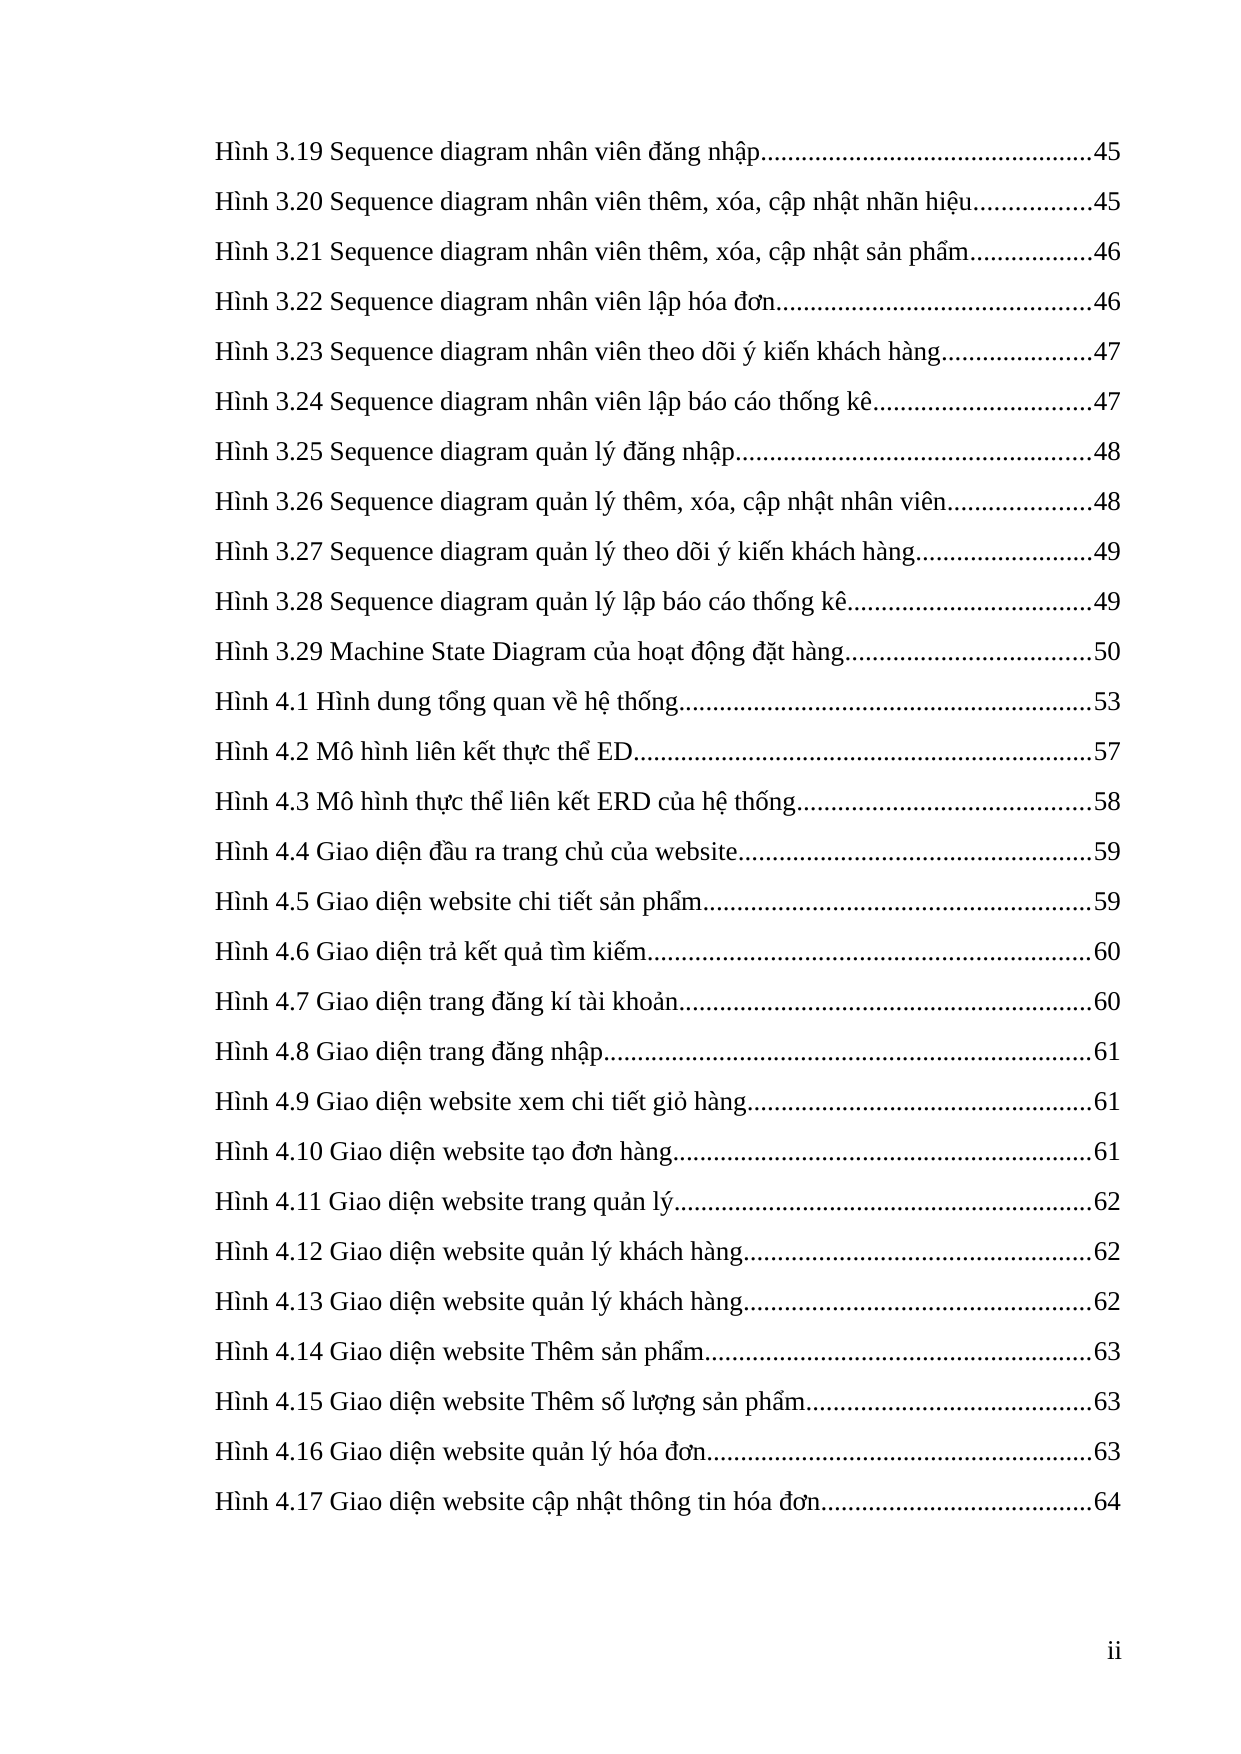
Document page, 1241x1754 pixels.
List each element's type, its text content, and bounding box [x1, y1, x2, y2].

text Hình 3.24 Sequence diagram nhân viên lập báo cáo thống kê 47 [177, 382, 1122, 419]
text Hình 4.11 Giao diện website trang quản lý 62 [177, 1182, 1122, 1219]
text Hình 4.13 Giao diện website quản lý khách hàng 62 [177, 1282, 1122, 1319]
text Hình 3.19 Sequence diagram nhân viên đăng nhập 45 [177, 132, 1122, 169]
text Hình 4.12 Giao diện website quản lý khách hàng 62 [177, 1232, 1122, 1269]
text Hình 3.22 Sequence diagram nhân viên lập hóa đơn 46 [177, 282, 1122, 319]
text Hình 4.10 Giao diện website tạo đơn hàng 61 [177, 1132, 1122, 1169]
text Hình 3.27 Sequence diagram quản lý theo dõi ý kiến khách hàng 49 [177, 532, 1122, 569]
text Hình 4.3 Mô hình thực thể liên kết ERD của hệ thống 58 [177, 782, 1122, 819]
text Hình 3.28 Sequence diagram quản lý lập báo cáo thống kê 49 [177, 582, 1122, 619]
text Hình 4.6 Giao diện trả kết quả tìm kiếm 60 [177, 932, 1122, 969]
text Hình 4.17 Giao diện website cập nhật thông tin hóa đơn 64 [177, 1482, 1122, 1519]
text Hình 4.4 Giao diện đầu ra trang chủ của website 59 [177, 832, 1122, 869]
text Hình 4.8 Giao diện trang đăng nhập 61 [177, 1032, 1122, 1069]
text Hình 3.26 Sequence diagram quản lý thêm, xóa, cập nhật nhân viên 48 [177, 482, 1122, 519]
text Hình 4.16 Giao diện website quản lý hóa đơn 63 [177, 1432, 1122, 1469]
text Hình 3.21 Sequence diagram nhân viên thêm, xóa, cập nhật sản phẩm 46 [177, 232, 1122, 269]
text Hình 4.14 Giao diện website Thêm sản phẩm 63 [177, 1332, 1122, 1369]
text Hình 4.9 Giao diện website xem chi tiết giỏ hàng 61 [177, 1082, 1122, 1119]
text Hình 3.29 Machine State Diagram của hoạt động đặt hàng 50 [177, 632, 1122, 669]
text Hình 4.7 Giao diện trang đăng kí tài khoản 60 [177, 982, 1122, 1019]
text Hình 4.5 Giao diện website chi tiết sản phẩm 59 [177, 882, 1122, 919]
text Hình 3.25 Sequence diagram quản lý đăng nhập 48 [177, 432, 1122, 469]
text Hình 4.2 Mô hình liên kết thực thể ED 57 [177, 732, 1122, 769]
text Hình 4.1 Hình dung tổng quan về hệ thống 53 [177, 682, 1122, 719]
text Hình 3.20 Sequence diagram nhân viên thêm, xóa, cập nhật nhãn hiệu 45 [177, 182, 1122, 219]
text Hình 3.23 Sequence diagram nhân viên theo dõi ý kiến khách hàng 47 [177, 332, 1122, 369]
text Hình 4.15 Giao diện website Thêm số lượng sản phẩm 63 [177, 1382, 1122, 1419]
